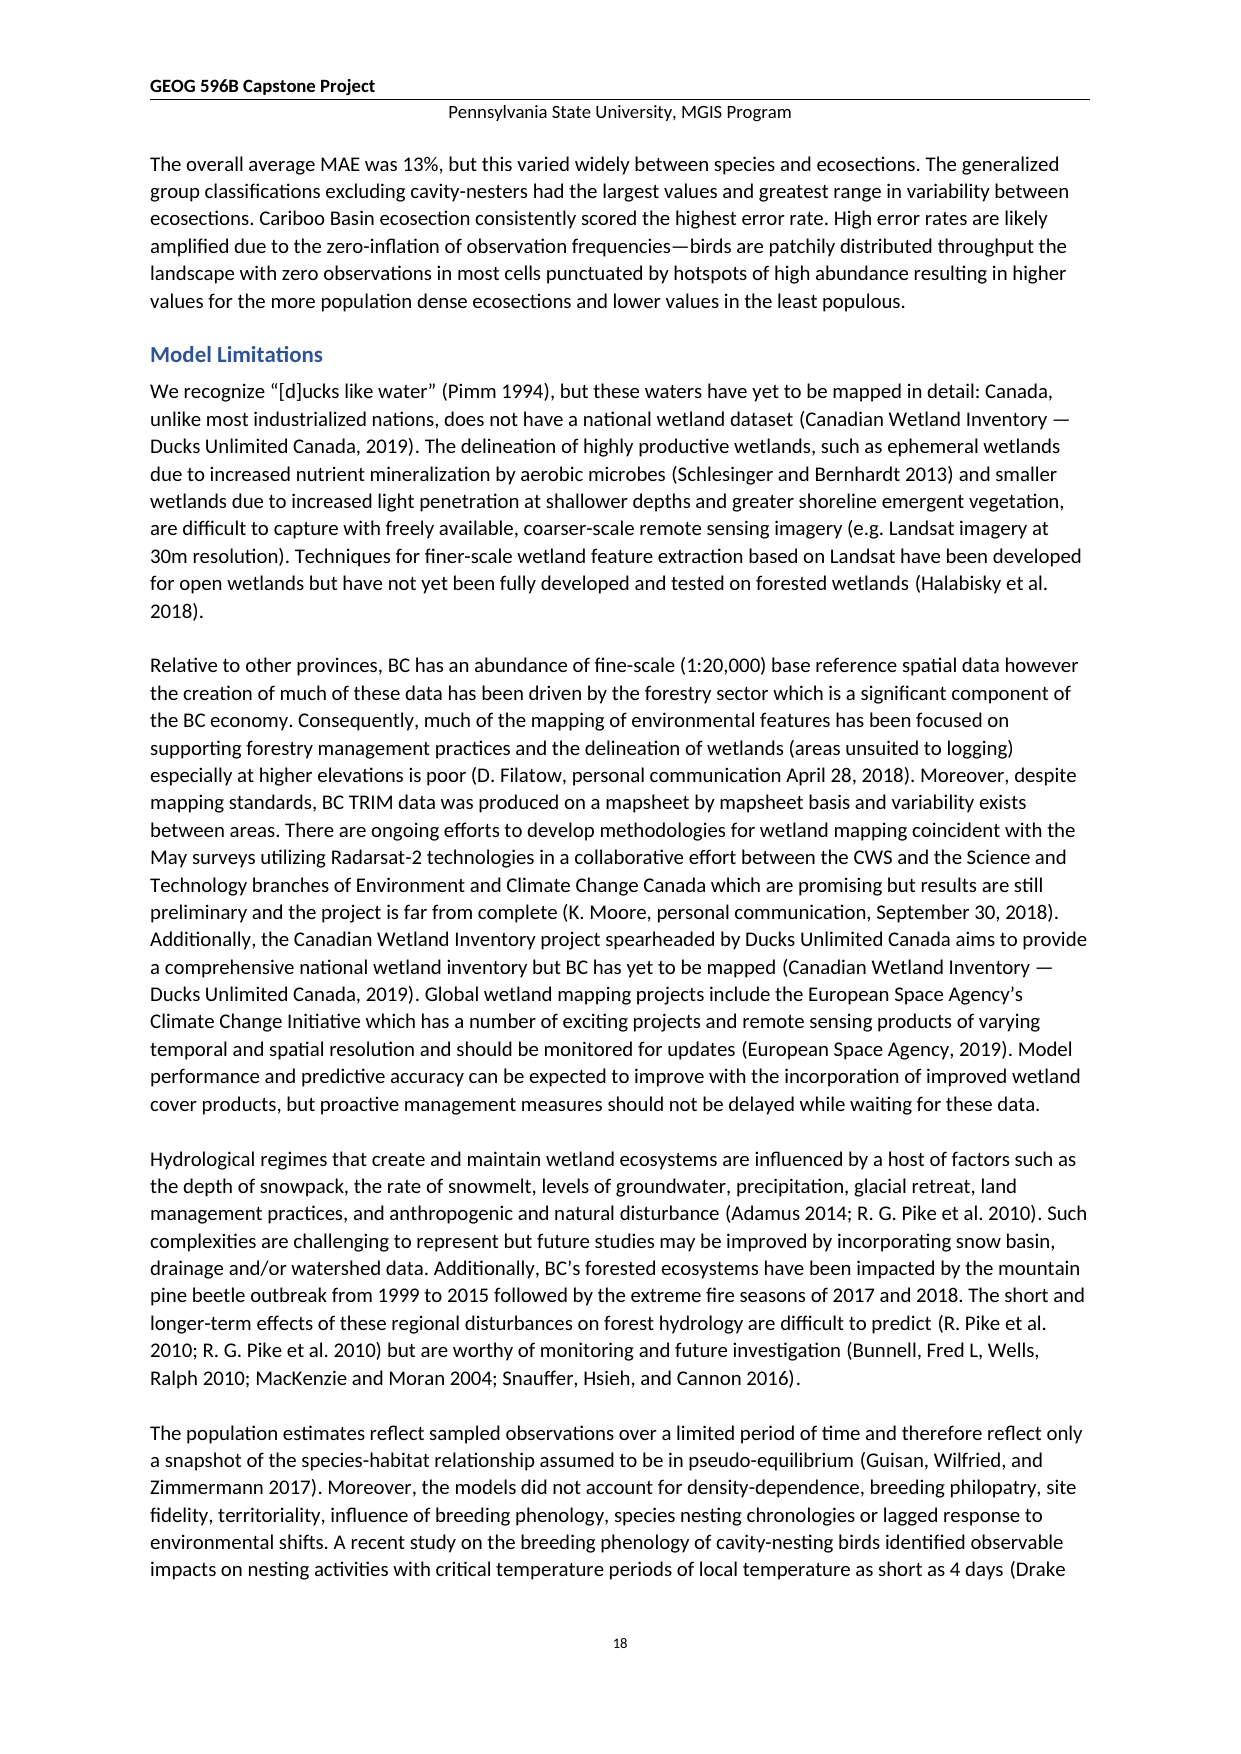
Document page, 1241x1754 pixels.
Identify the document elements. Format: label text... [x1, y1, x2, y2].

text Hydrological regimes that create and maintain wetland ecosystems are influenced by a host of factors such as the depth of snowpack, the rate of snowmelt, levels of groundwater, precipitation, glacial retreat, land management practices, and anthropogenic and natural disturbance (Adamus 2014; R. G. Pike et al. 2010). Such complexities are challenging to represent but future studies may be improved by incorporating snow basin, drainage and/or watershed data. Additionally, BC’s forested ecosystems have been impacted by the mountain pine beetle outbreak from 1999 to 2015 followed by the extreme fire seasons of 2017 and 2018. The short and longer-term effects of these regional disturbances on forest hydrology are difficult to predict (R. Pike et al. 2010; R. G. Pike et al. 2010) but are worthy of monitoring and future investigation (Bunnell, Fred L, Wells, Ralph 2010; MacKenzie and Moran 2004; Snauffer, Hsieh, and Cannon 2016). [150, 1146, 1090, 1390]
text We recognize “[d]ucks like water” (Pimm 1994), but these waters have yet to be mapped in detail: Canada, unlike most industrialized nations, does not have a national wetland dataset (Canadian Wetland Inventory — Ducks Unlimited Canada, 2019). The delineation of highly productive wetlands, such as ephemeral wetlands due to increased nutrient mineralization by aerobic microbes (Schlesinger and Bernhardt 2013) and smaller wetlands due to increased light penetration at shallower depths and greater shoreline emergent vegetation, are difficult to capture with freely available, coarser-scale remote sensing imagery (e.g. Landsat imagery at 30m resolution). Techniques for finer-scale wetland feature extraction based on Landsat have been developed for open wetlands but have not yet been fully developed and tested on forested wetlands (Halabisky et al. 2018). [150, 379, 1090, 623]
text Relative to other provinces, BC has an abundance of fine-scale (1:20,000) base reference spatial data however the creation of much of these data has been driven by the forestry sector which is a significant component of the BC economy. Consequently, much of the mapping of environmental features has been focused on supporting forestry management practices and the delineation of wetlands (areas unsuited to logging) especially at higher elevations is poor (D. Filatow, personal communication April 28, 2018). Moreover, despite mapping standards, BC TRIM data was produced on a mapsheet by mapsheet basis and variability exists between areas. There are ongoing efforts to develop methodologies for wetland mapping coincident with the May surveys utilizing Radarsat-2 technologies in a collaborative effort between the CWS and the Science and Technology branches of Environment and Climate Change Canada which are promising but results are still preliminary and the project is far from complete (K. Moore, personal communication, September 30, 2018). Additionally, the Canadian Wetland Inventory project spearheaded by Ducks Unlimited Canada aims to provide a comprehensive national wetland inventory but BC has yet to be mapped (Canadian Wetland Inventory — Ducks Unlimited Canada, 2019). Global wetland mapping projects include the European Space Agency’s Climate Change Initiative which has a number of exciting projects and remote sensing products of varying temporal and spatial resolution and should be monitored for updates (European Space Agency, 2019). Model performance and predictive accuracy can be expected to improve with the incorporation of improved wetland cover products, but proactive management measures should not be delayed while waiting for these data. [150, 653, 1090, 1116]
text Model Limitations [150, 340, 1090, 368]
text The overall average MAE was 13%, but this varied widely between species and ecosections. The generalized group classifications excluding cavity-nesters had the largest values and greatest range in variability between ecosections. Cariboo Basin ecosection consistently scored the highest error rate. High error rates are likely amplified due to the zero-inflation of observation frequencies—birds are patchily distributed throughput the landscape with zero observations in most cells punctuated by hotspots of high abundance resulting in higher values for the more population dense ecosections and lower values in the least populous. [150, 151, 1090, 313]
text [150, 1420, 1090, 1582]
